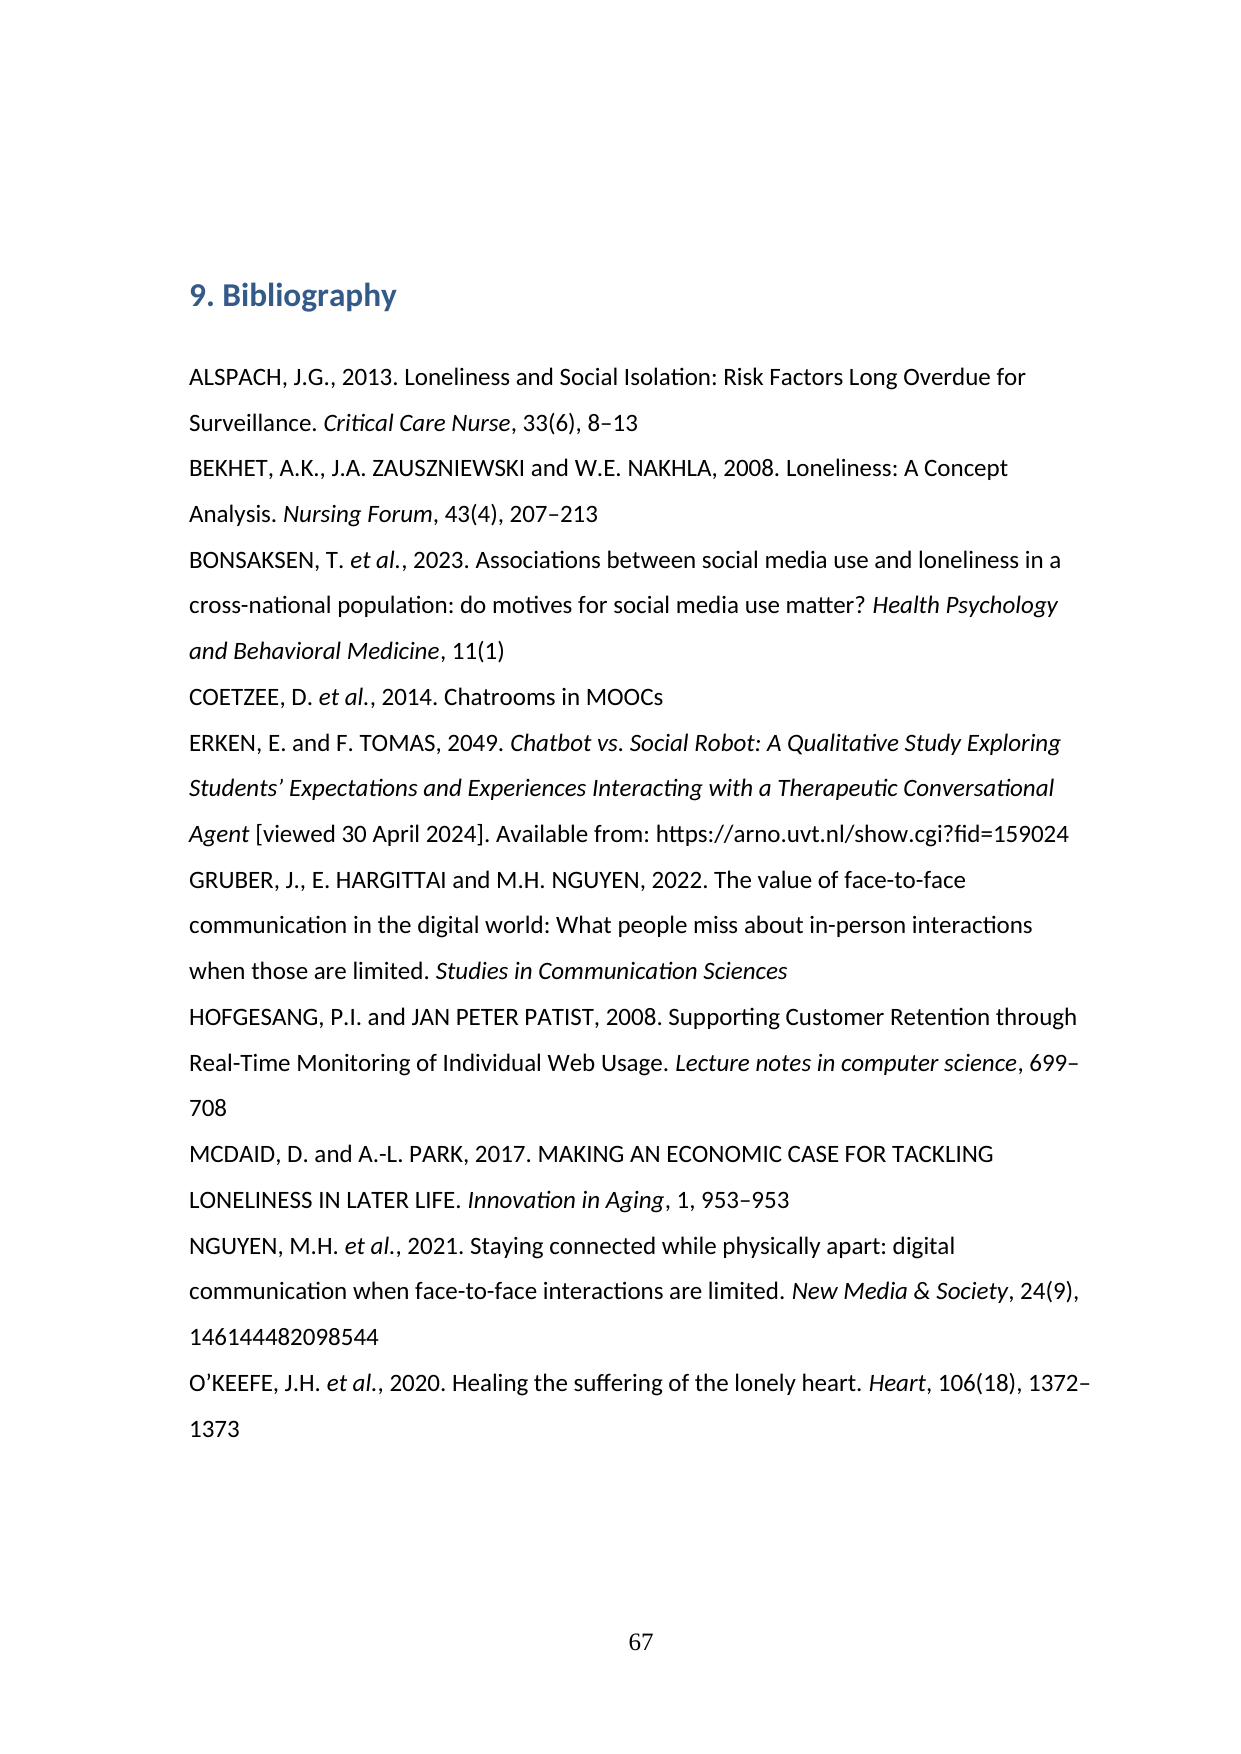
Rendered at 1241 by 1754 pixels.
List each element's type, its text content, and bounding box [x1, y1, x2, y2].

text BONSAKSEN, T. et al., 2023. Associations between social media use and loneliness in a cross-national population: do motives for social media use matter? Health Psychology and Behavioral Medicine, 11(1) [189, 544, 1092, 666]
text BEKHET, A.K., J.A. ZAUSZNIEWSKI and W.E. NAKHLA, 2008. Loneliness: A Concept Analysis. Nursing Forum, 43(4), 207–213 [189, 452, 1092, 529]
text MCDAID, D. and A.-L. PARK, 2017. MAKING AN ECONOMIC CASE FOR TACKLING LONELINESS IN LATER LIFE. Innovation in Aging, 1, 953–953 [189, 1138, 1092, 1214]
text ALSPACH, J.G., 2013. Loneliness and Social Isolation: Risk Factors Long Overdue for Surveillance. Critical Care Nurse, 33(6), 8–13 [189, 315, 1092, 437]
text ERKEN, E. and F. TOMAS, 2049. Chatbot vs. Social Robot: A Qualitative Study Exploring Students’ Expectations and Experiences Interacting with a Therapeutic Conversational Agent [viewed 30 April 2024]. Available from: https://arno.uvt.nl/show.cgi?fid=159024 [189, 727, 1092, 849]
subtitle 9. Bibliography [189, 274, 1092, 315]
text NGUYEN, M.H. et al., 2021. Staying connected while physically apart: digital communication when face-to-face interactions are limited. New Media & Society, 24(9), 146144482098544 [189, 1230, 1092, 1352]
text HOFGESANG, P.I. and JAN PETER PATIST, 2008. Supporting Customer Retention through Real-Time Monitoring of Individual Web Usage. Lecture notes in computer science, 699–708 [189, 1001, 1092, 1123]
text O’KEEFE, J.H. et al., 2020. Healing the suffering of the lonely heart. Heart, 106(18), 1372–1373 [189, 1367, 1092, 1443]
text COETZEE, D. et al., 2014. Chatrooms in MOOCs [189, 681, 1092, 712]
text GRUBER, J., E. HARGITTAI and M.H. NGUYEN, 2022. The value of face-to-face communication in the digital world: What people miss about in-person interactions when those are limited. Studies in Communication Sciences [189, 864, 1092, 986]
